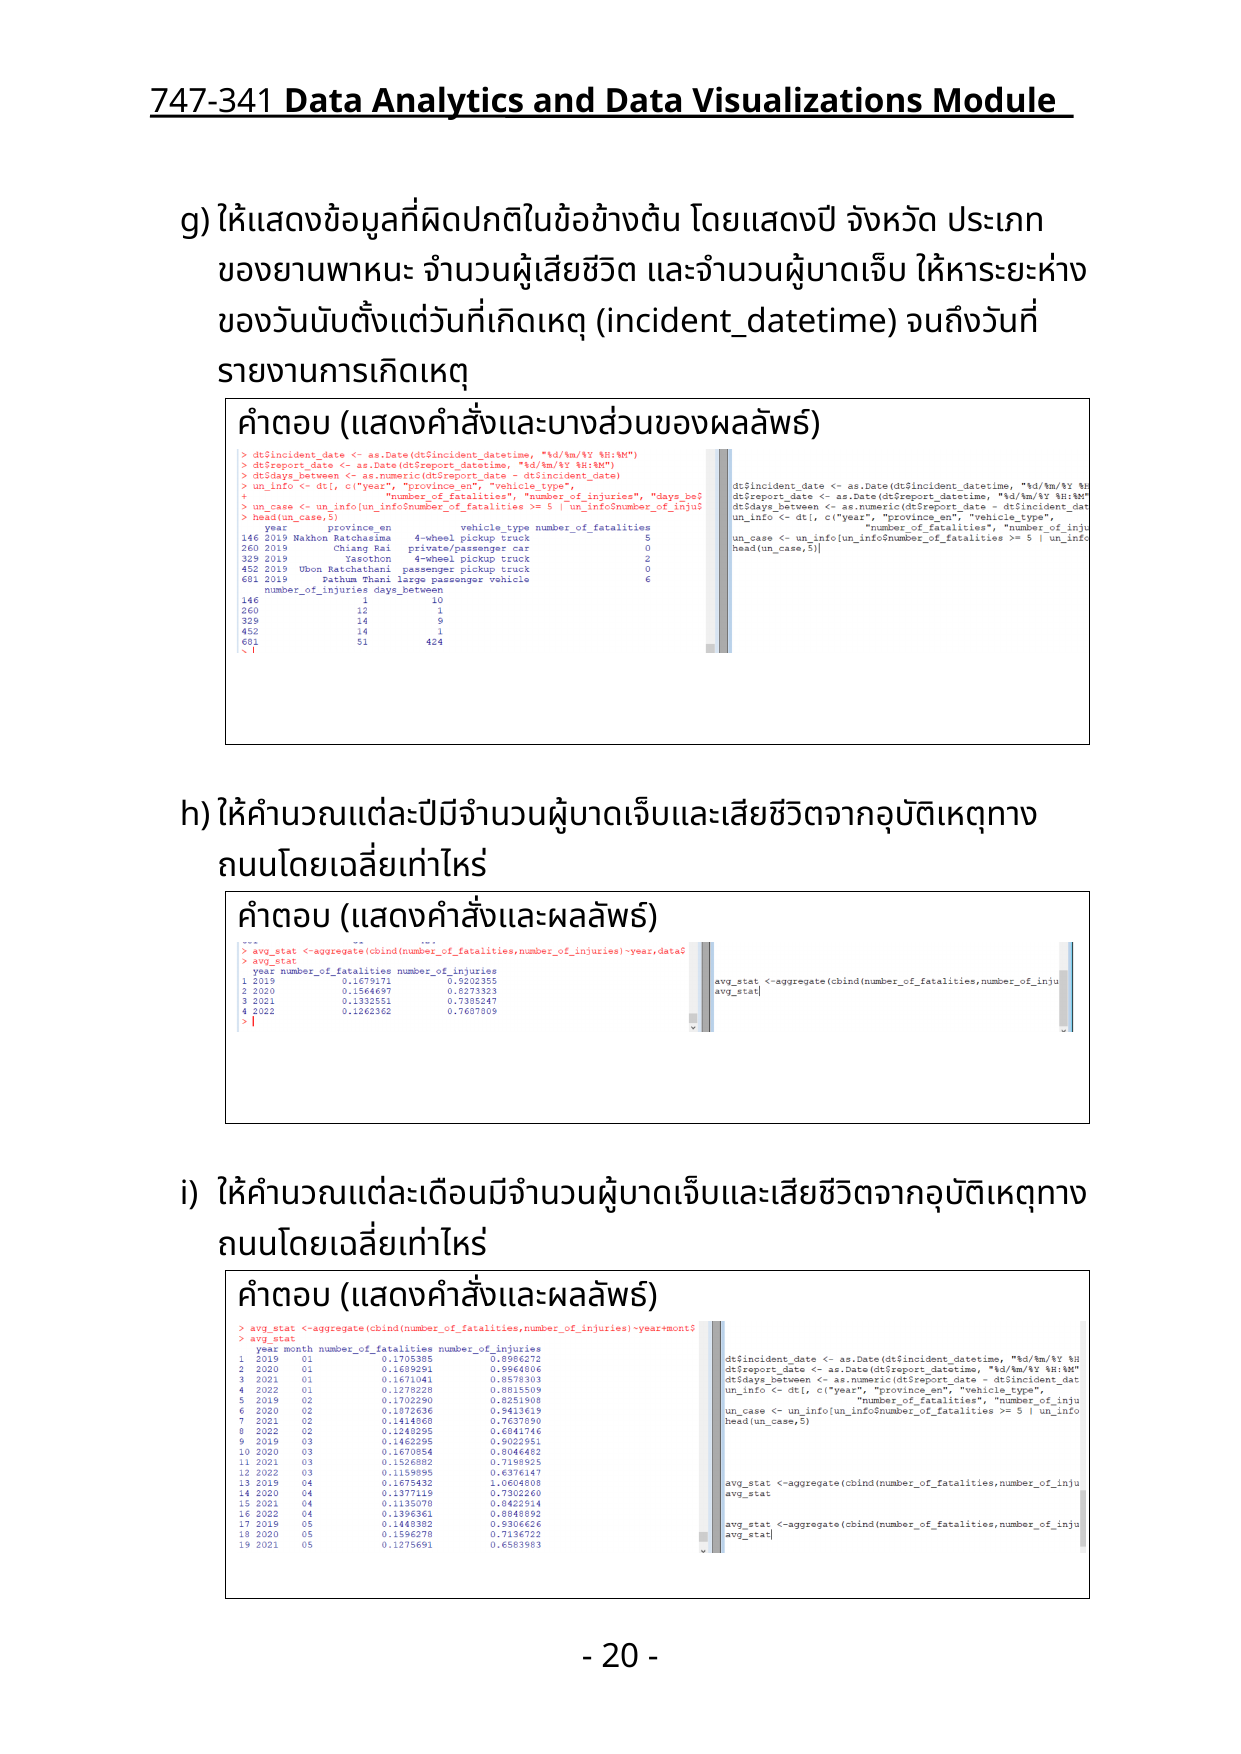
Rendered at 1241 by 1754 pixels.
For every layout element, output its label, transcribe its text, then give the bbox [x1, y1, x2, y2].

picture [236, 942, 1074, 1032]
list ให้คำนวณแต่ละปีมีจำนวนผู้บาดเจ็บและเสียชีวิตจากอุบัติเหตุทางถนนโดยเฉลี่ยเท่าไหร่ [179, 790, 1090, 891]
table_header คำตอบ (แสดงคำสั่งและบางส่วนของผลลัพธ์) [226, 399, 1089, 744]
list ให้แสดงข้อมูลที่ผิดปกติในข้อข้างต้น โดยแสดงปี จังหวัด ประเภทของยานพาหนะ จำนวนผู้เสียชีวิต และจำนวนผู้บาดเจ็บ ให้หาระยะห่างของวันนับตั้งแต่วันที่เกิดเหตุ (incident_datetime) จนถึงวันที่รายงานการเกิดเหตุ [179, 196, 1090, 398]
list ให้คำนวณแต่ละเดือนมีจำนวนผู้บาดเจ็บและเสียชีวิตจากอุบัติเหตุทางถนนโดยเฉลี่ยเท่าไหร่ [179, 1169, 1090, 1270]
table_header คำตอบ (แสดงคำสั่งและผลลัพธ์) [226, 892, 1089, 1123]
picture [236, 1321, 1086, 1553]
picture [236, 449, 1089, 653]
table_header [226, 1271, 1089, 1598]
